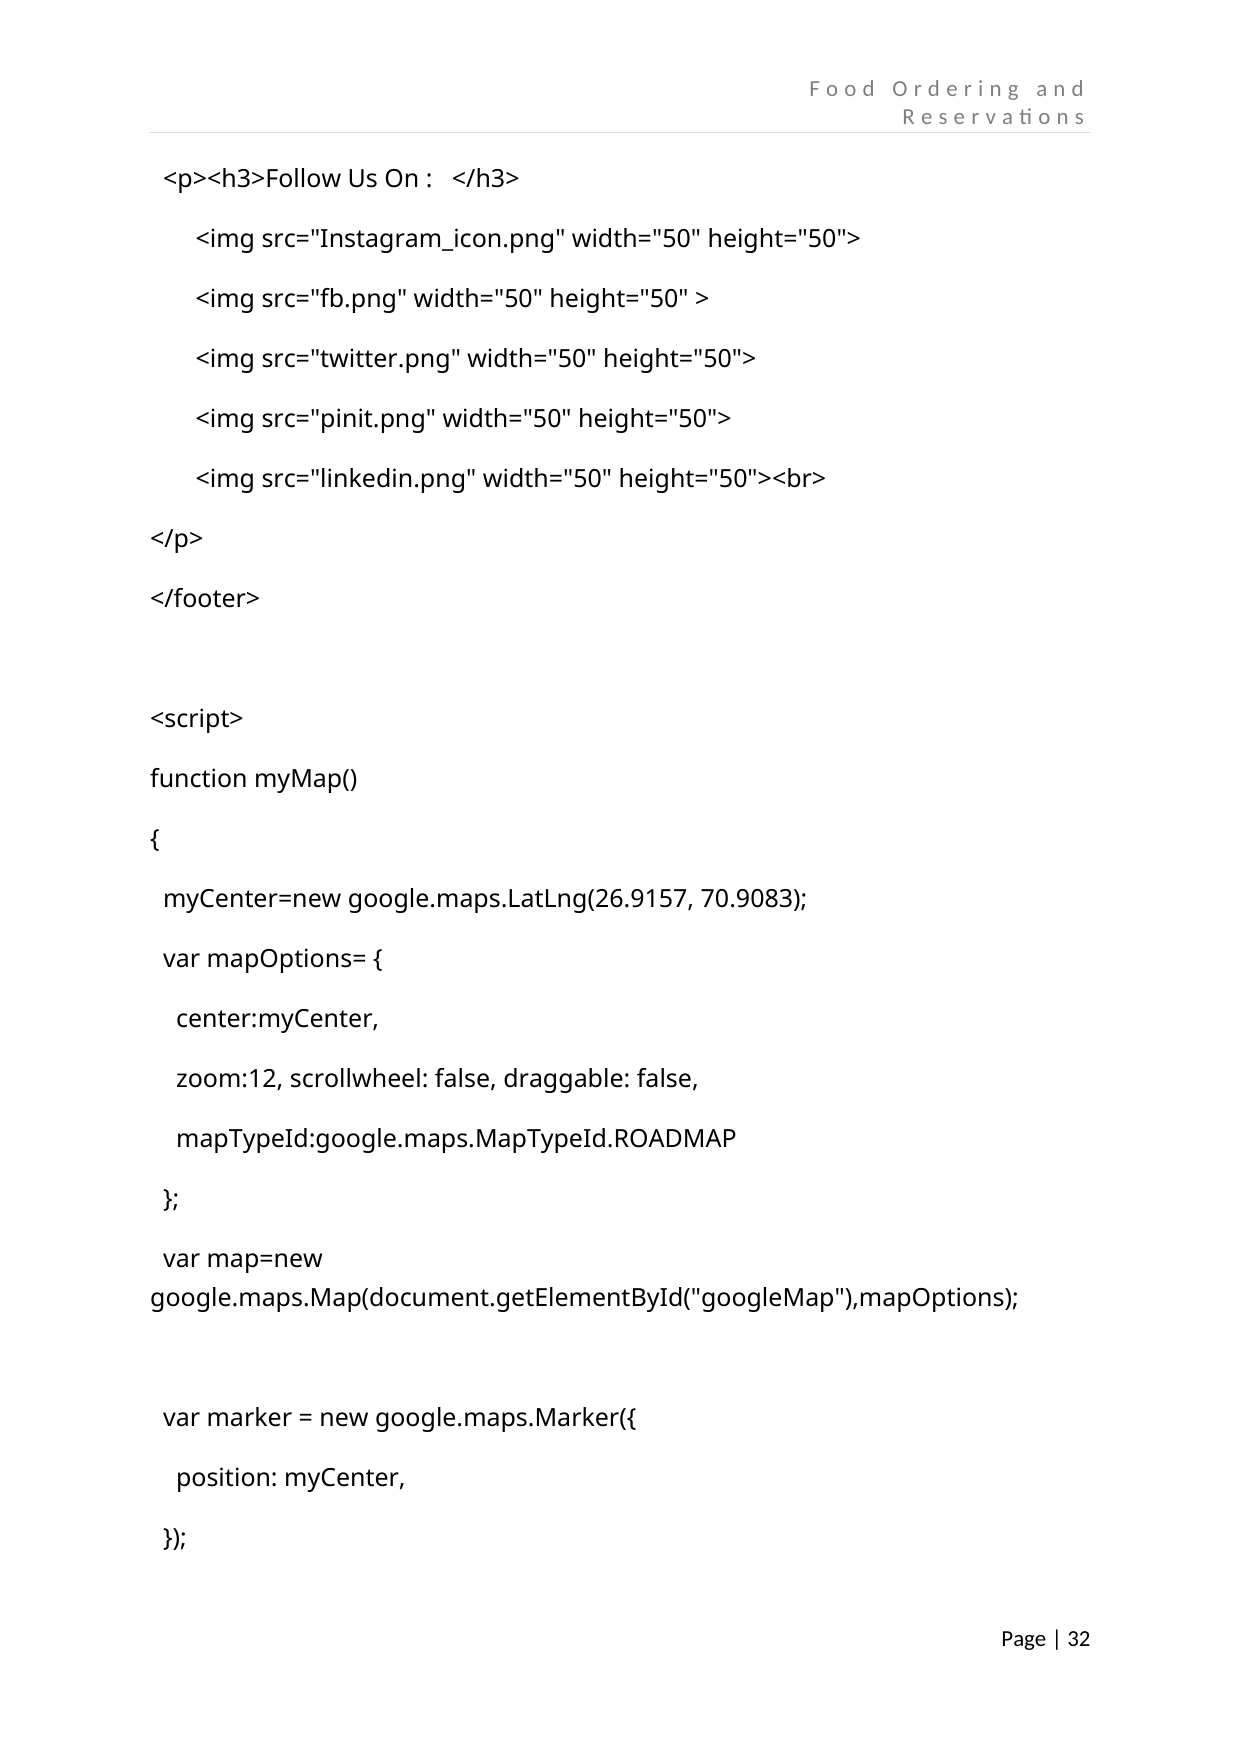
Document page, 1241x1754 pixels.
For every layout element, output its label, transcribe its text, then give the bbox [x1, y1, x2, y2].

text <img src="linkedin.png" width="50" height="50"><br> [150, 461, 1090, 495]
text zoom:12, scrollwheel: false, draggable: false, [150, 1061, 1090, 1095]
text position: myCenter, [150, 1460, 1090, 1494]
text var marker = new google.maps.Marker({ [150, 1400, 1090, 1434]
text center:myCenter, [150, 1001, 1090, 1035]
text <img src="fb.png" width="50" height="50" > [150, 281, 1090, 315]
text function myMap() [150, 761, 1090, 795]
text }); [150, 1520, 1090, 1554]
text </footer> [150, 581, 1090, 615]
text mapTypeId:google.maps.MapTypeId.ROADMAP [150, 1121, 1090, 1155]
text <img src="Instagram_icon.png" width="50" height="50"> [150, 221, 1090, 255]
text var mapOptions= { [150, 941, 1090, 975]
text { [150, 821, 1090, 855]
text <script> [150, 701, 1090, 735]
text <img src="twitter.png" width="50" height="50"> [150, 341, 1090, 375]
text <img src="pinit.png" width="50" height="50"> [150, 401, 1090, 435]
text }; [150, 1181, 1090, 1215]
text myCenter=new google.maps.LatLng(26.9157, 70.9083); [150, 881, 1090, 915]
text <p><h3>Follow Us On : </h3> [150, 161, 1090, 195]
text </p> [150, 521, 1090, 555]
text var map=new google.maps.Map(document.getElementById("googleMap"),mapOptions); [150, 1241, 1090, 1314]
